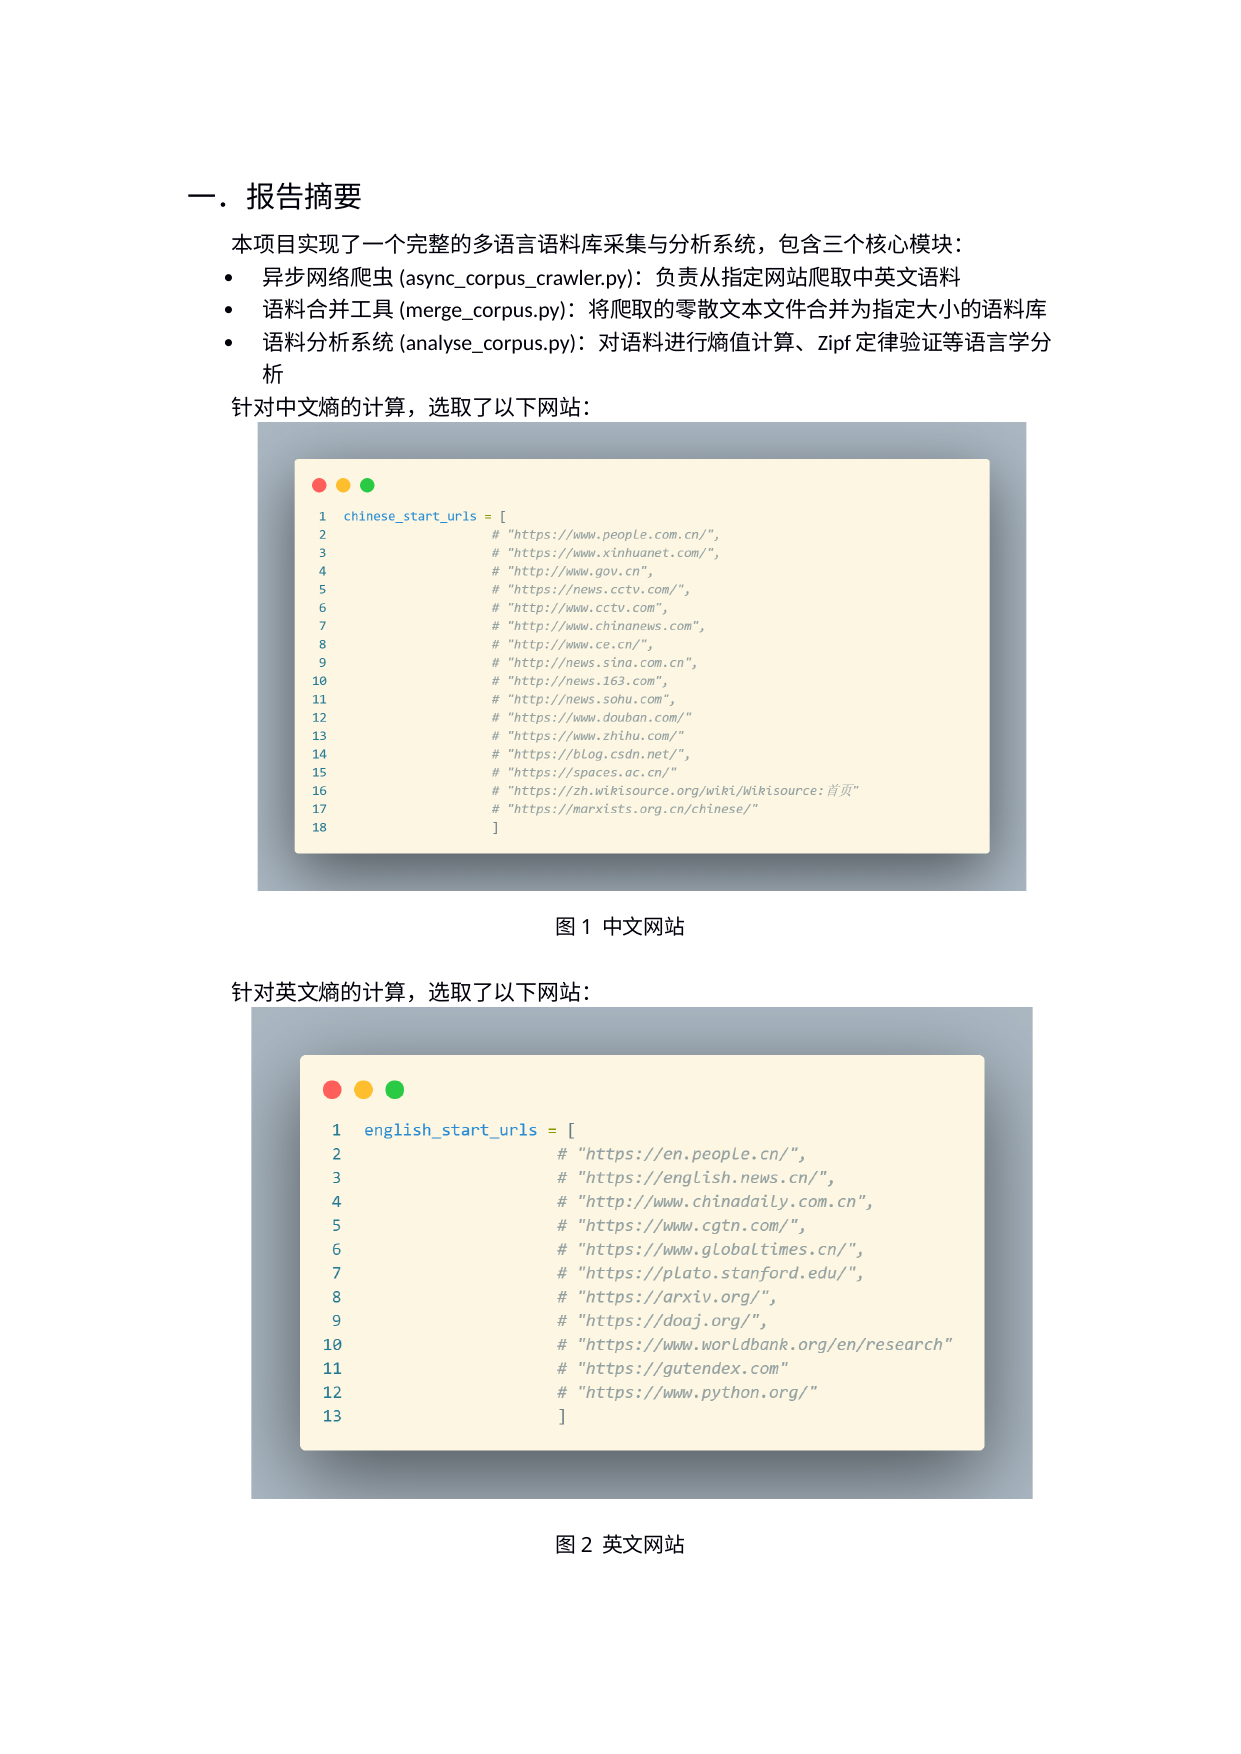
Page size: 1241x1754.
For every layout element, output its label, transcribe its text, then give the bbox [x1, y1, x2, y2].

picture [251, 1007, 1033, 1499]
text 针对中文熵的计算，选取了以下网站： [187, 389, 1053, 422]
text 一．报告摘要 [187, 162, 1053, 227]
picture [257, 422, 1027, 891]
text 图 1 中文网站 [187, 909, 1053, 942]
list 语料合并工具 (merge_corpus.py)：将爬取的零散文本文件合并为指定大小的语料库 [225, 292, 1053, 324]
text 本项目实现了一个完整的多语言语料库采集与分析系统，包含三个核心模块： [187, 227, 1053, 259]
list 语料分析系统 (analyse_corpus.py)：对语料进行熵值计算、Zipf定律验证等语言学分析 [225, 324, 1053, 389]
list 异步网络爬虫 (async_corpus_crawler.py)：负责从指定网站爬取中英文语料 [225, 259, 1053, 292]
text 针对英文熵的计算，选取了以下网站： [187, 974, 1053, 1007]
text 图 2 英文网站 [187, 1527, 1053, 1559]
